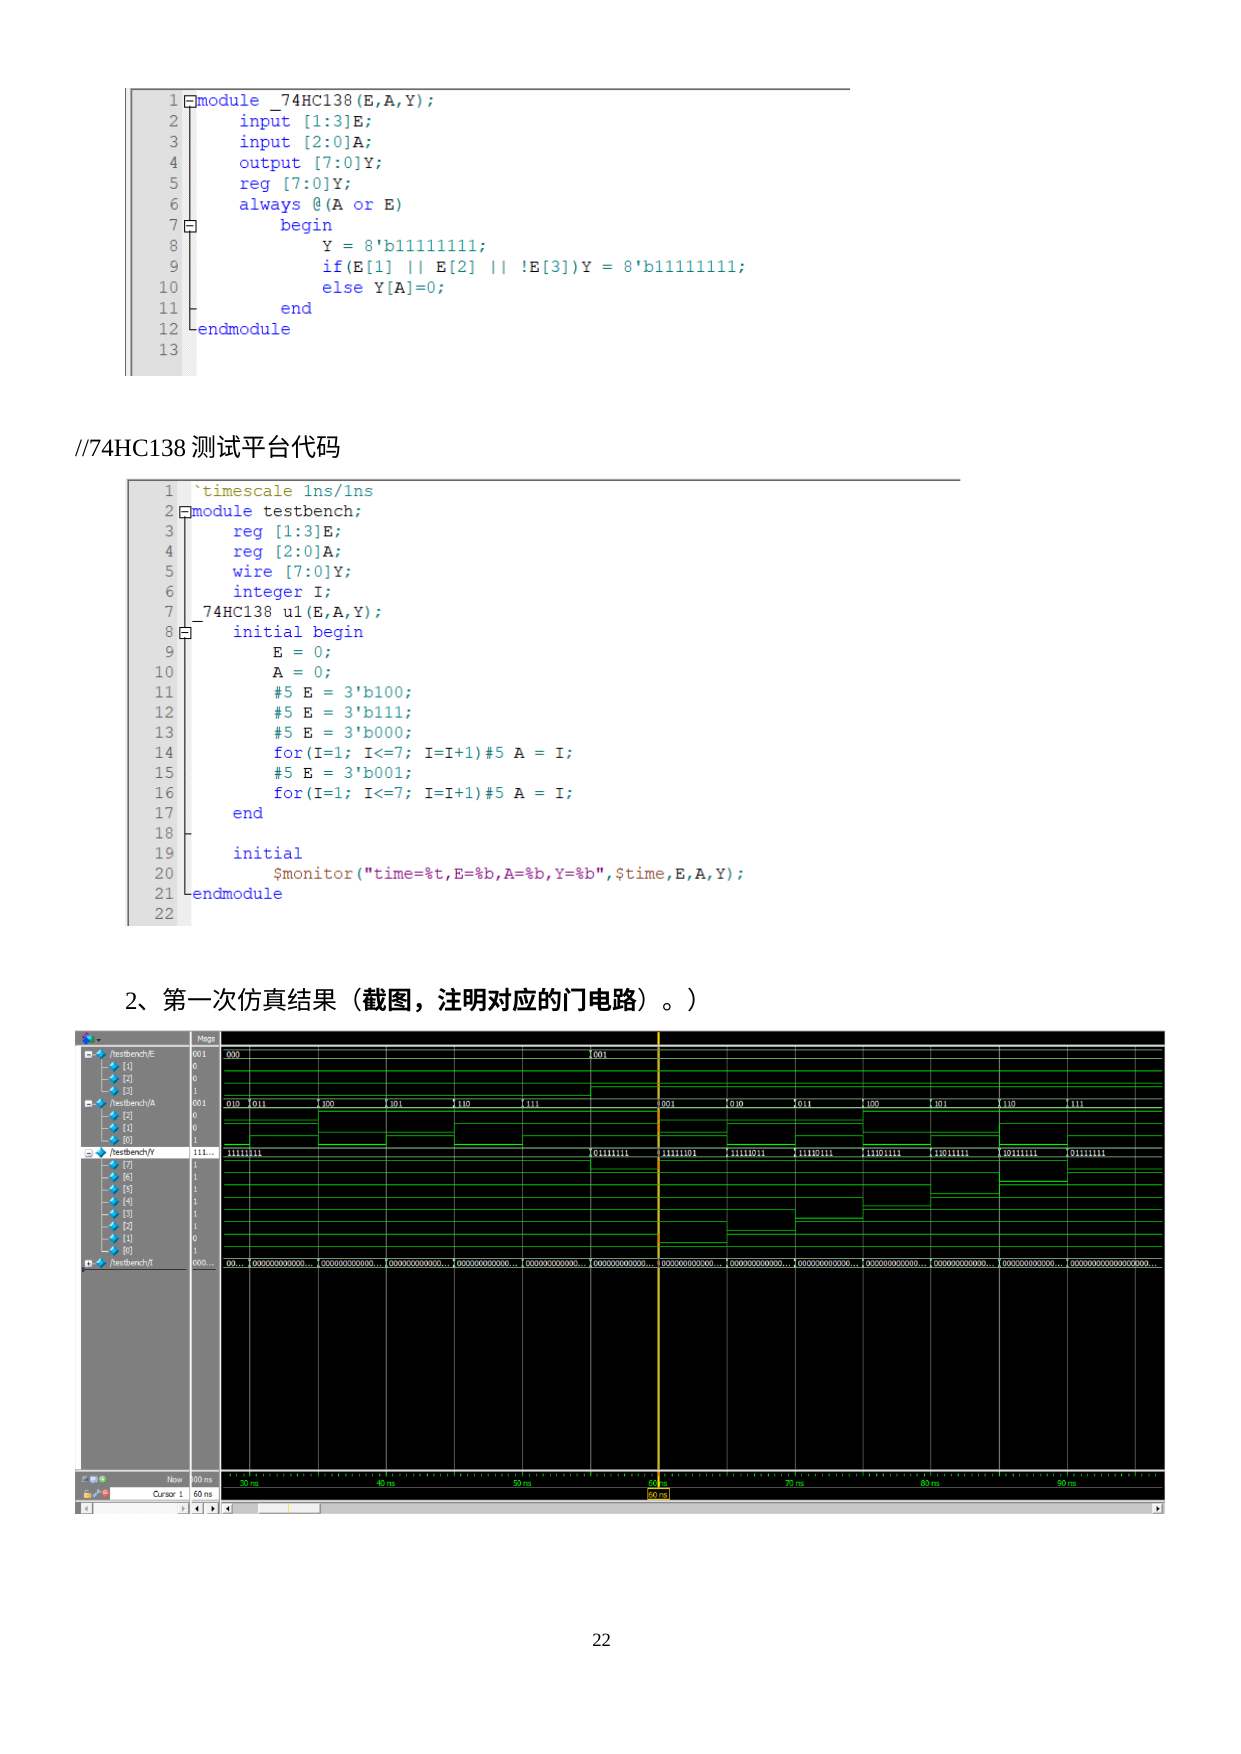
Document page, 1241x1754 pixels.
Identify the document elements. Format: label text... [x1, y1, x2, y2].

picture [125, 88, 851, 376]
text 2、第一次仿真结果（截图，注明对应的门电路）。） [75, 966, 1165, 1030]
picture [75, 1030, 1166, 1514]
text //74HC138测试平台代码 [75, 413, 1165, 478]
picture [125, 478, 961, 926]
